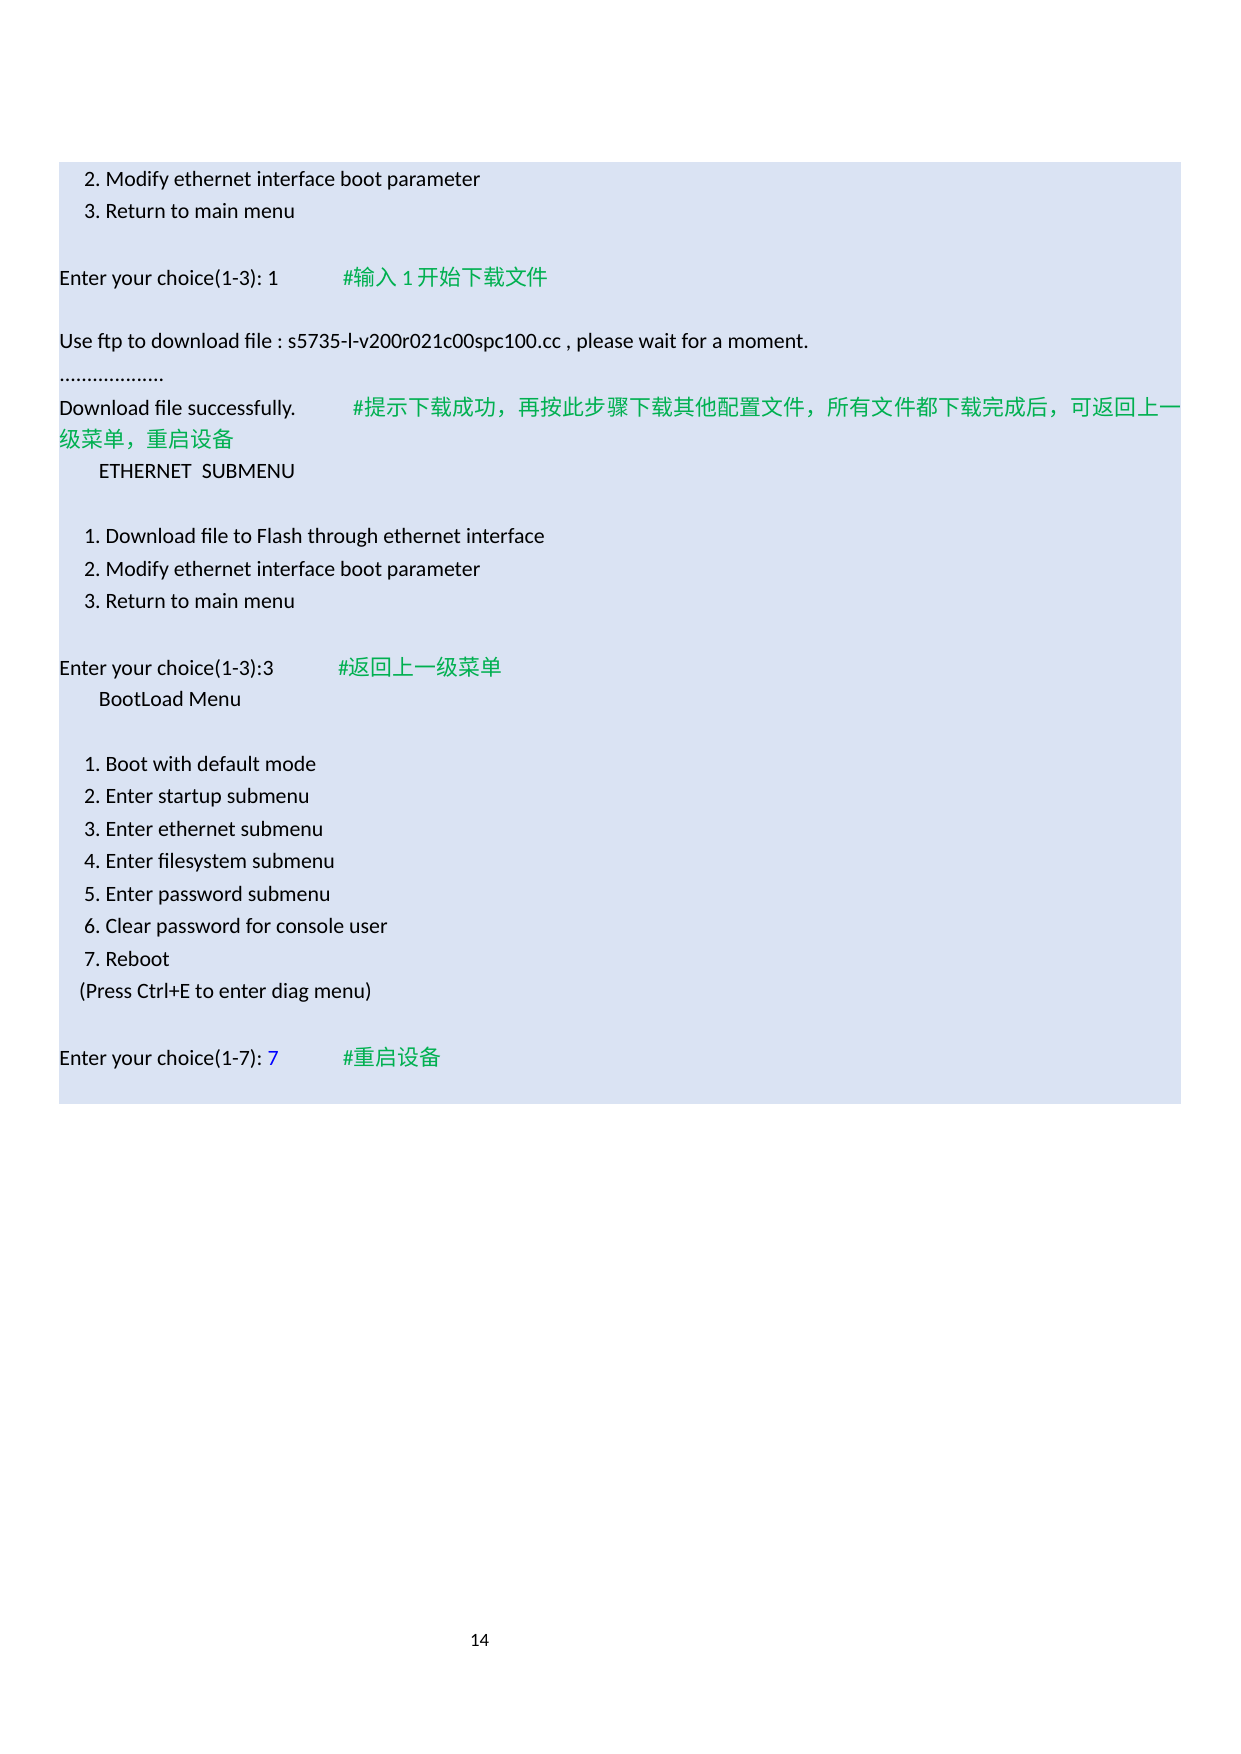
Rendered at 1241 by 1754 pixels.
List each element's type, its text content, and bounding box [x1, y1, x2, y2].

text Enter your choice(1-7): 7 #重启设备 [59, 1039, 1181, 1072]
text 2. Modify ethernet interface boot parameter [59, 162, 1181, 194]
text ETHERNET SUBMENU [59, 454, 1181, 487]
text Enter your choice(1-3): 1 #输入1开始下载文件 [59, 259, 1181, 292]
text 1. Boot with default mode [59, 747, 1181, 779]
text 7. Reboot [59, 942, 1181, 974]
text (Press Ctrl+E to enter diag menu) [59, 974, 1181, 1007]
text 3. Return to main menu [59, 194, 1181, 227]
text Enter your choice(1-3):3 #返回上一级菜单 [59, 649, 1181, 682]
text 3. Return to main menu [59, 584, 1181, 617]
text 1. Download file to Flash through ethernet interface [59, 519, 1181, 552]
text 2. Enter startup submenu [59, 779, 1181, 812]
text 6. Clear password for console user [59, 909, 1181, 942]
text BootLoad Menu [59, 682, 1181, 714]
text 5. Enter password submenu [59, 877, 1181, 909]
text ................... [59, 357, 1181, 389]
text 4. Enter filesystem submenu [59, 844, 1181, 877]
text 3. Enter ethernet submenu [59, 812, 1181, 844]
text Download file successfully. #提示下载成功，再按此步骤下载其他配置文件，所有文件都下载完成后，可返回上一级菜单，重启设备 [59, 389, 1181, 454]
text Use ftp to download file : s5735-l-v200r021c00spc100.cc , please wait for a moment. [59, 324, 1181, 357]
text 2. Modify ethernet interface boot parameter [59, 552, 1181, 584]
